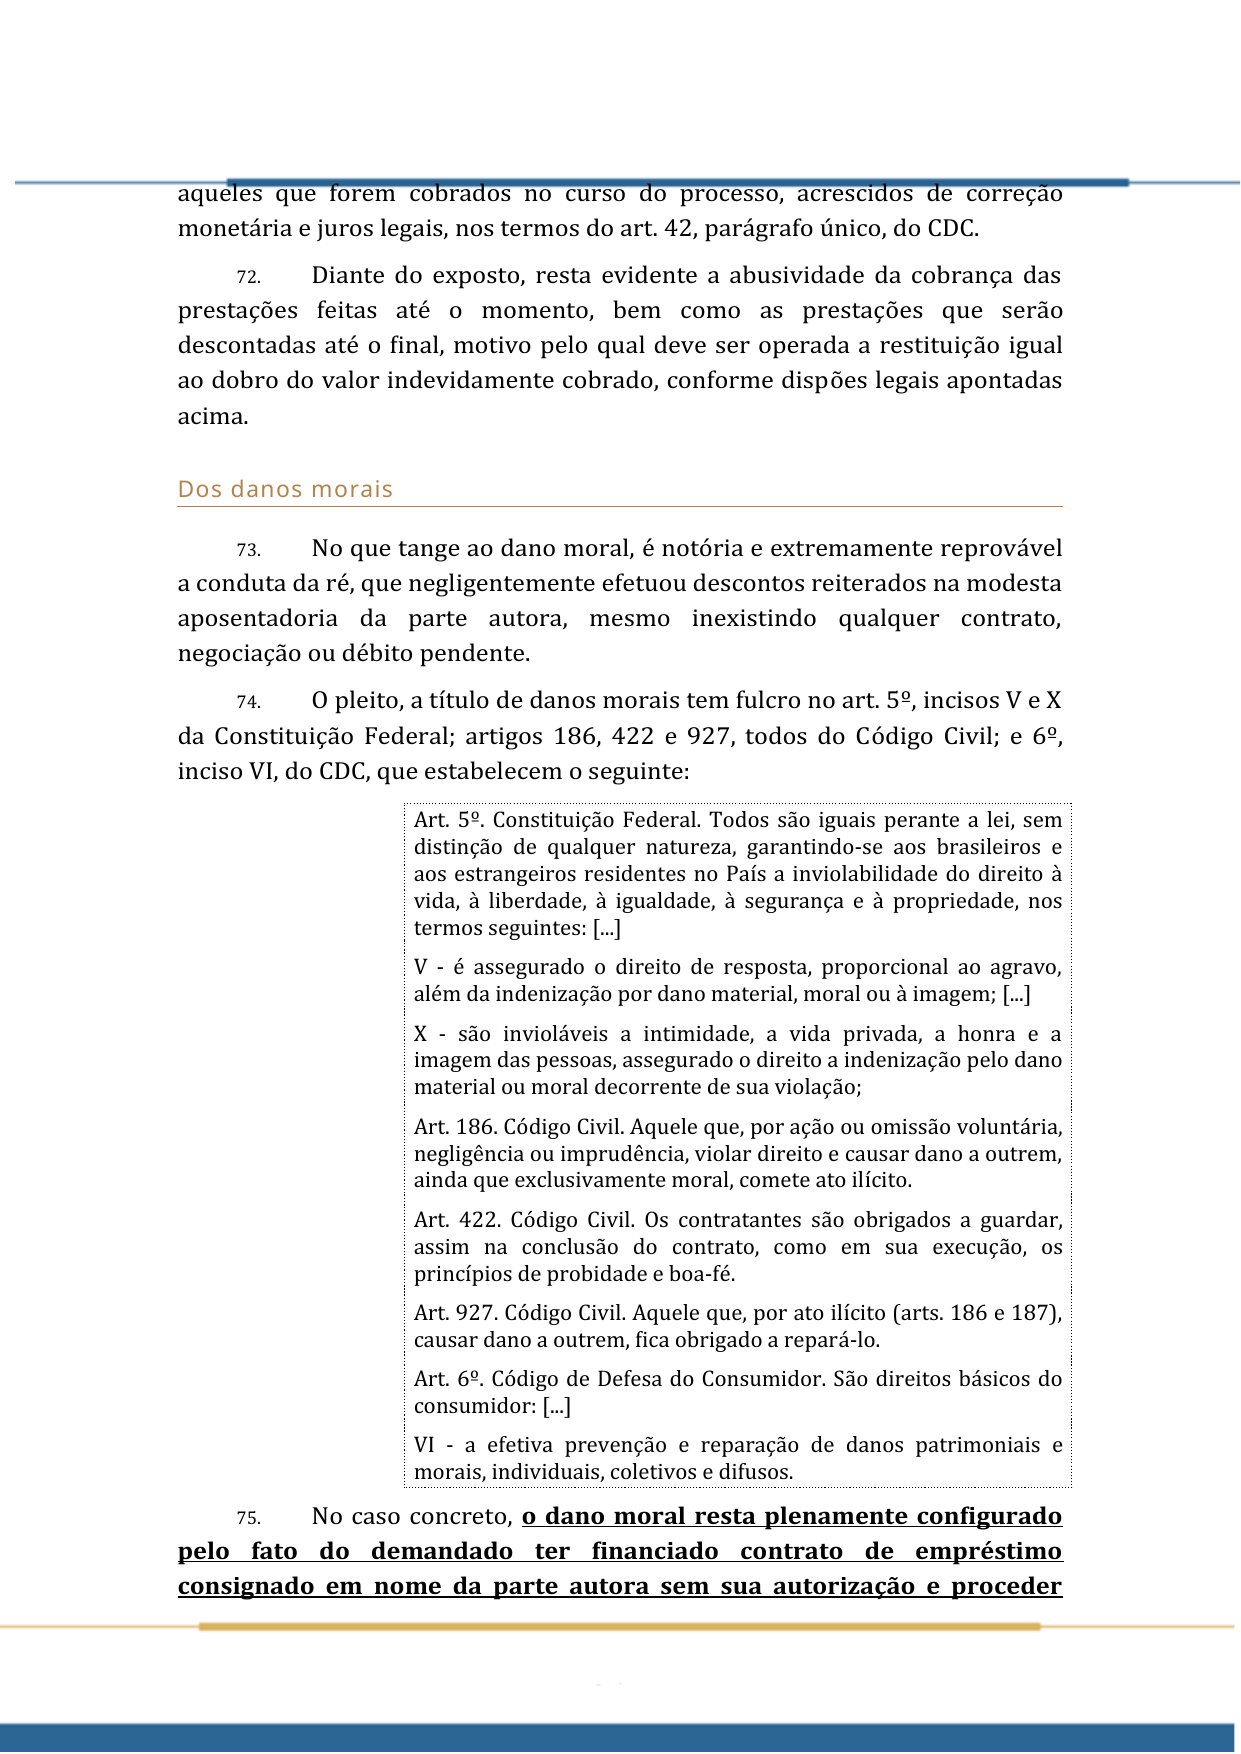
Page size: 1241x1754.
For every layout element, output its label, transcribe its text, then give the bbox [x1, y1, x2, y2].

text Art. 186. Código Civil. Aquele que, por ação ou omissão voluntária, negligência ou imprudência, violar direito e causar dano a outrem, ainda que exclusivamente moral, comete ato ilícito. [404, 1109, 1072, 1193]
text X - são invioláveis a intimidade, a vida privada, a honra e a imagem das pessoas, assegurado o direito a indenização pelo dano material ou moral decorrente de sua violação; [404, 1016, 1072, 1100]
text V - é assegurado o direito de resposta, proporcional ao agravo, além da indenização por dano material, moral ou à imagem; [...] [404, 950, 1072, 1007]
text Art. 6º. Código de Defesa do Consumidor. São direitos básicos do consumidor: [...] [404, 1362, 1072, 1419]
list No que tange ao dano moral, é notória e extremamente reprovável a conduta da ré, que negligentemente efetuou descontos reiterados na modesta aposentadoria da parte autora, mesmo inexistindo qualquer contrato, negociação ou débito pendente. [177, 532, 1063, 667]
list Diante do exposto, resta evidente a abusividade da cobrança das prestações feitas até o momento, bem como as prestações que serão descontadas até o final, motivo pelo qual deve ser operada a restituição igual ao dobro do valor indevidamente cobrado, conforme dispões legais apontadas acima. [177, 260, 1063, 429]
text VI - a efetiva prevenção e reparação de danos patrimoniais e morais, individuais, coletivos e difusos. [404, 1428, 1072, 1488]
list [177, 177, 1063, 242]
picture [15, 0, 1241, 212]
picture [0, 1617, 1235, 1752]
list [177, 1562, 1063, 1596]
text Art. 5º. Constituição Federal. Todos são iguais perante a lei, sem distinção de qualquer natureza, garantindo-se aos brasileiros e aos estrangeiros residentes no País a inviolabilidade do direito à vida, à liberdade, à igualdade, à segurança e à propriedade, nos termos seguintes: [...] [404, 803, 1072, 941]
text Art. 422. Código Civil. Os contratantes são obrigados a guardar, assim na conclusão do contrato, como em sua execução, os princípios de probidade e boa-fé. [404, 1202, 1072, 1286]
list O pleito, a título de danos morais tem fulcro no art. 5º, incisos V e X da Constituição Federal; artigos 186, 422 e 927, todos do Código Civil; e 6º, inciso VI, do CDC, que estabelecem o seguinte: [177, 685, 1063, 785]
text Art. 927. Código Civil. Aquele que, por ato ilícito (arts. 186 e 187), causar dano a outrem, fica obrigado a repará-lo. [404, 1296, 1072, 1352]
text Dos danos morais [177, 473, 1063, 506]
